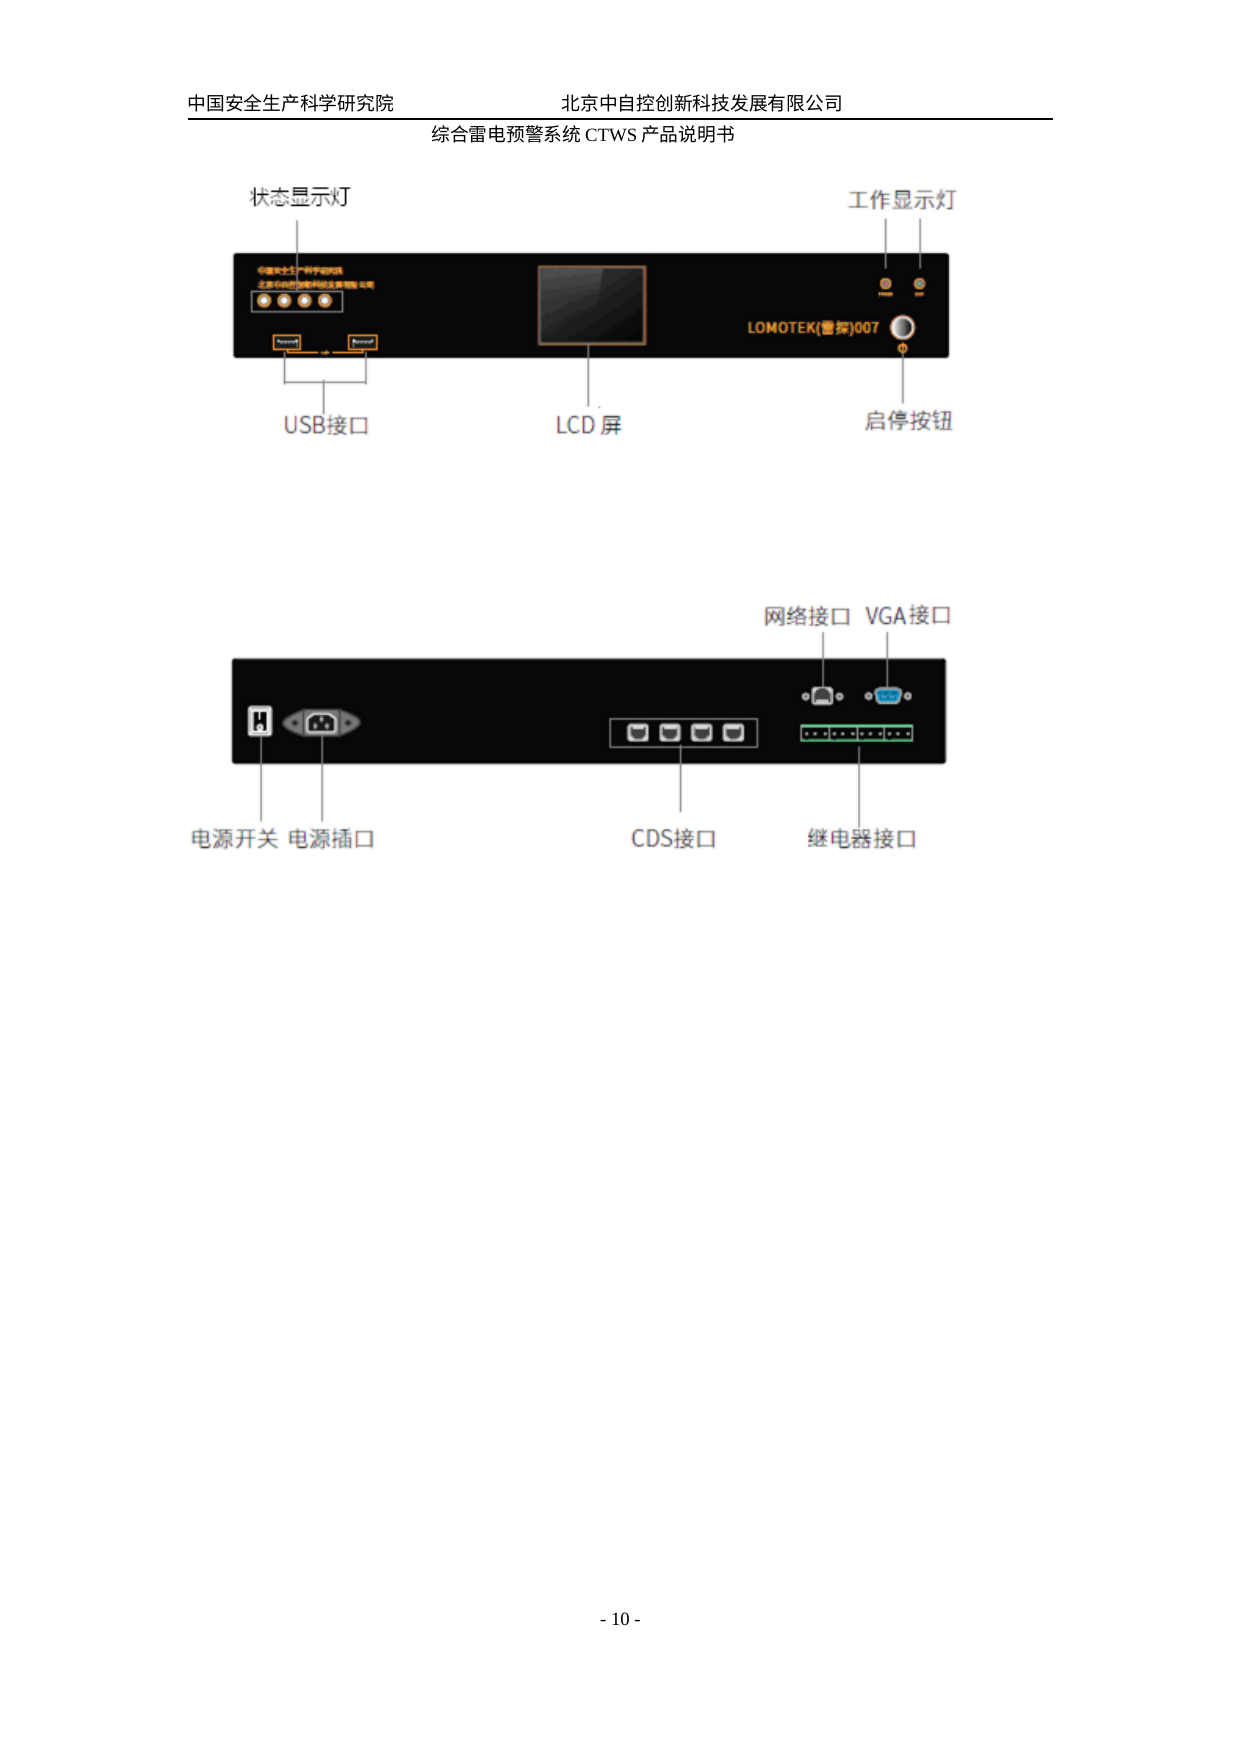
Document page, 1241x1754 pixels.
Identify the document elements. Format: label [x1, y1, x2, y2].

picture [187, 161, 1001, 886]
